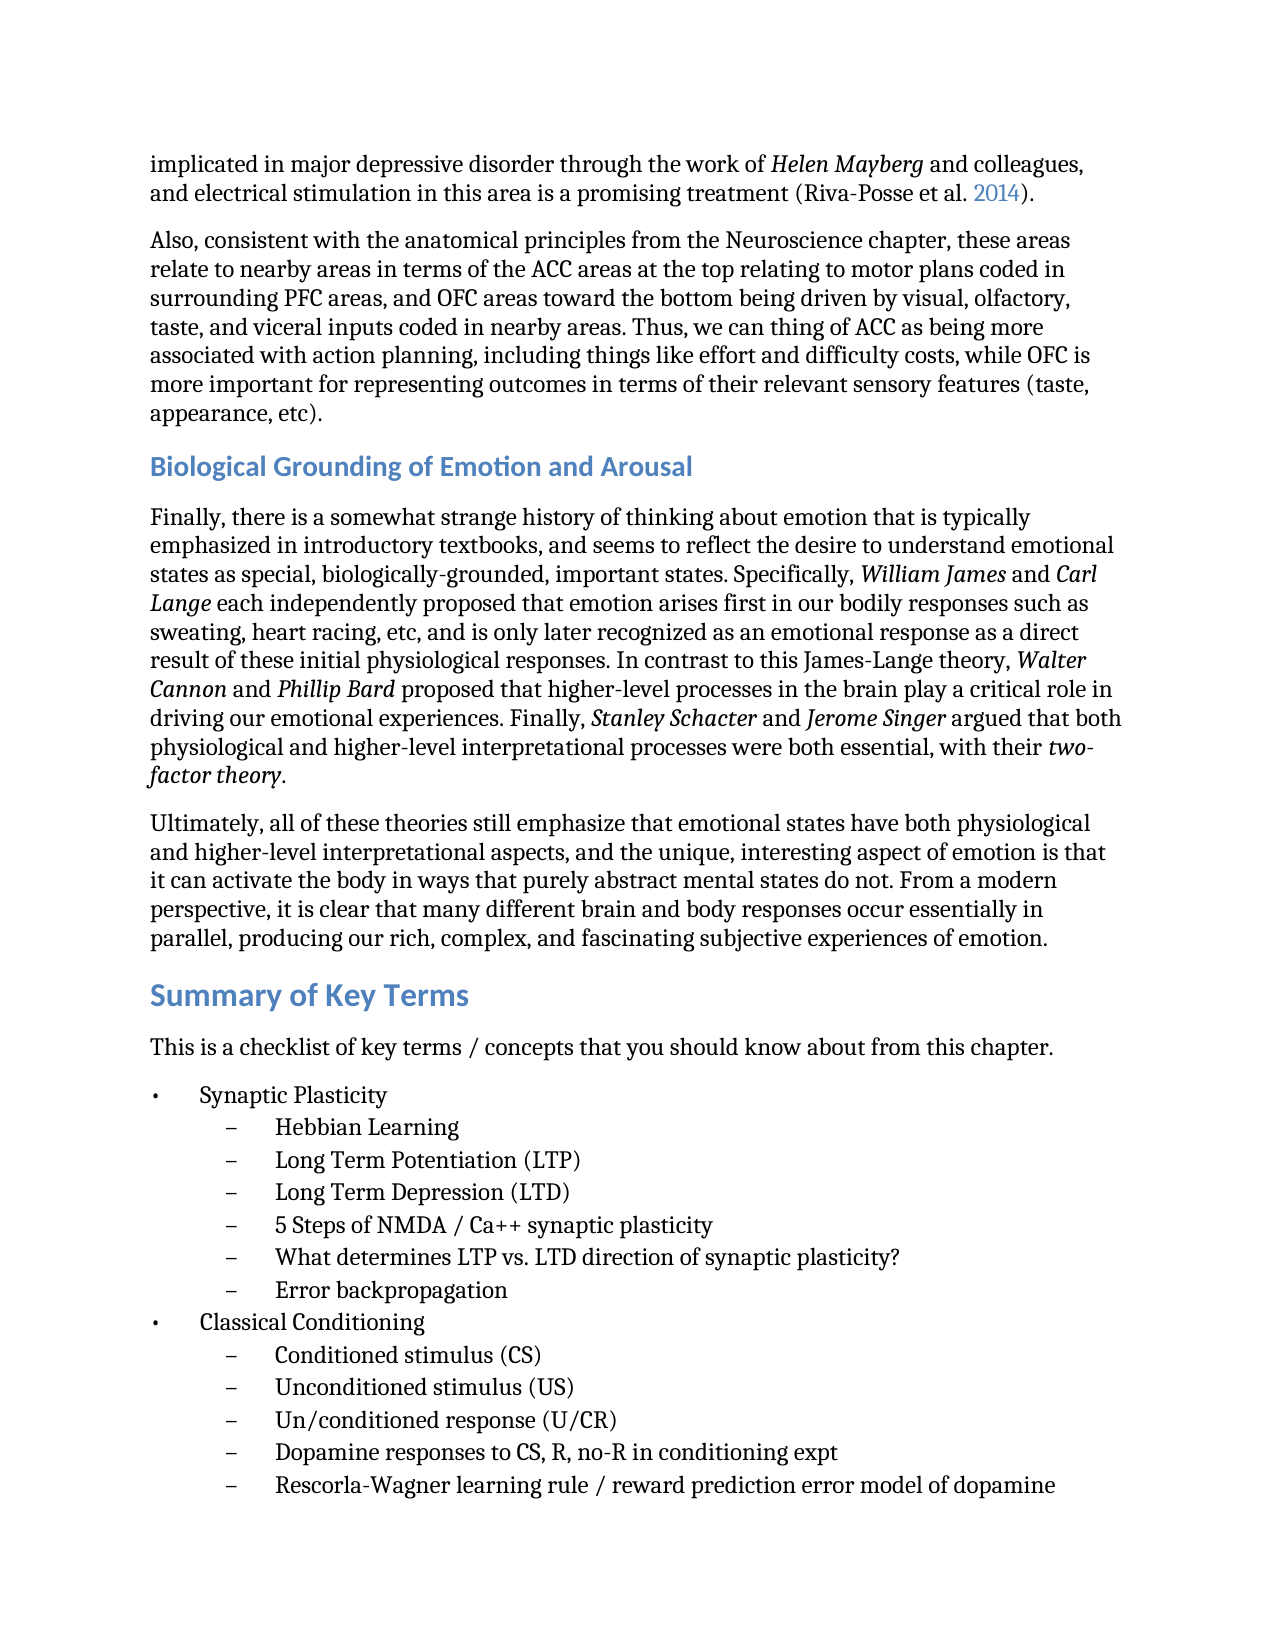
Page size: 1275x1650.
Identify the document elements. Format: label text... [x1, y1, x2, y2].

subtitle Biological Grounding of Emotion and Arousal [150, 448, 1125, 484]
subtitle Summary of Key Terms [150, 973, 1125, 1014]
list Un/conditioned response (U/CR) [225, 1406, 1125, 1434]
text Also, consistent with the anatomical principles from the Neuroscience chapter, these areas relate to nearby areas in terms of the ACC areas at the top relating to motor plans coded in surrounding PFC areas, and OFC areas toward the bottom being driven by visual, olfactory, taste, and viceral inputs coded in nearby areas. Thus, we can thing of ACC as being more associated with action planning, including things like effort and difficulty costs, while OFC is more important for representing outcomes in terms of their relevant sensory features (taste, appearance, etc). [150, 226, 1125, 427]
list Synaptic Plasticity [150, 1081, 1125, 1109]
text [150, 150, 1125, 207]
list Rescorla-Wagner learning rule / reward prediction error model of dopamine [225, 1471, 1125, 1499]
list Conditioned stimulus (CS) [225, 1341, 1125, 1369]
list Long Term Depression (LTD) [225, 1178, 1125, 1207]
list 5 Steps of NMDA / Ca++ synaptic plasticity [225, 1211, 1125, 1239]
list Dopamine responses to CS, R, no-R in conditioning expt [225, 1438, 1125, 1467]
text Ultimately, all of these theories still emphasize that emotional states have both physiological and higher-level interpretational aspects, and the unique, interesting aspect of emotion is that it can activate the body in ways that purely abstract mental states do not. From a modern perspective, it is clear that many different brain and body responses occur essentially in parallel, producing our rich, complex, and fascinating subjective experiences of emotion. [150, 809, 1125, 953]
text Finally, there is a somewhat strange history of thinking about emotion that is typically emphasized in introductory textbooks, and seems to reflect the desire to understand emotional states as special, biologically-grounded, important states. Specifically, William James and Carl Lange each independently proposed that emotion arises first in our bodily responses such as sweating, heart racing, etc, and is only later recognized as an emotional response as a direct result of these initial physiological responses. In contrast to this James-Lange theory, Walter Cannon and Phillip Bard proposed that higher-level processes in the brain play a critical role in driving our emotional experiences. Finally, Stanley Schacter and Jerome Singer argued that both physiological and higher-level interpretational processes were both essential, with their two-factor theory. [150, 503, 1125, 790]
list Classical Conditioning [150, 1308, 1125, 1337]
list Hebbian Learning [225, 1113, 1125, 1142]
list Long Term Potentiation (LTP) [225, 1146, 1125, 1174]
list Unconditioned stimulus (US) [225, 1373, 1125, 1402]
list Error backpropagation [225, 1276, 1125, 1304]
list What determines LTP vs. LTD direction of synaptic plasticity? [225, 1243, 1125, 1272]
text This is a checklist of key terms / concepts that you should know about from this chapter. [150, 1033, 1125, 1062]
